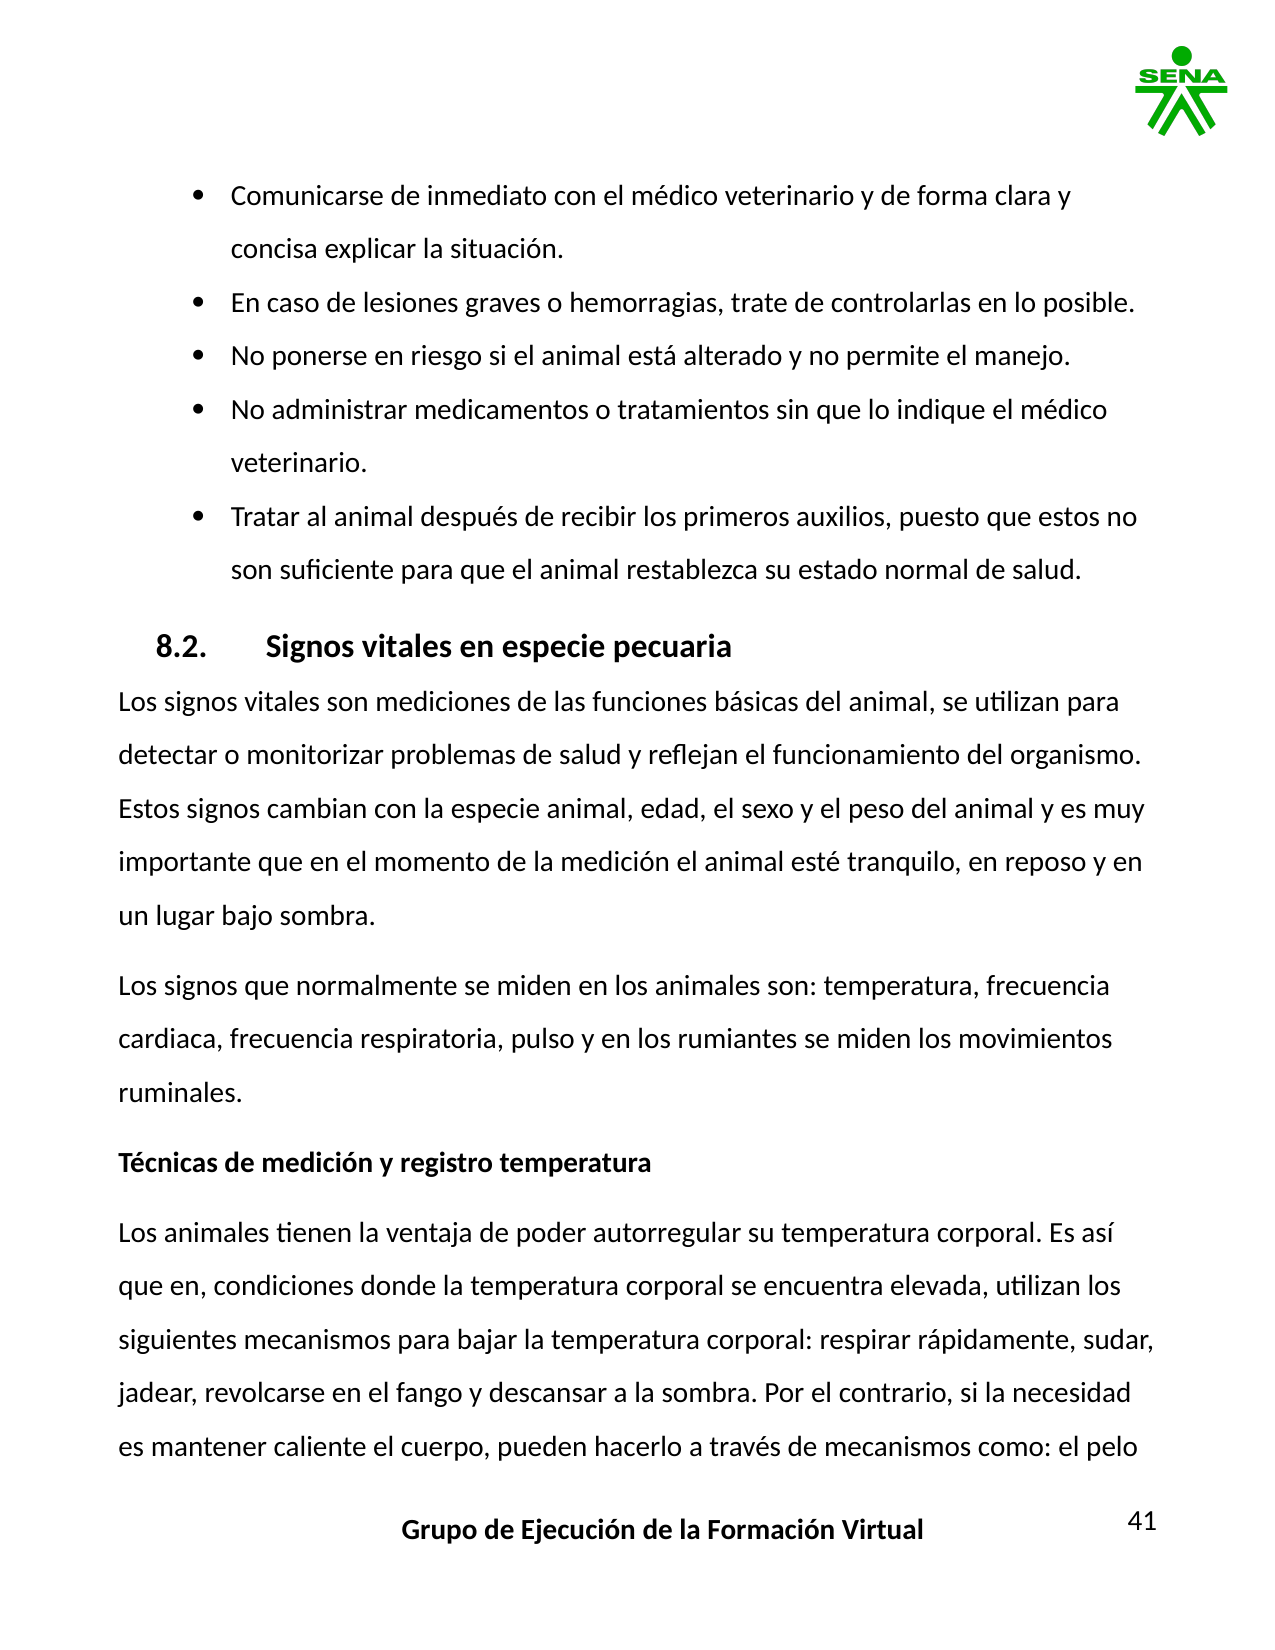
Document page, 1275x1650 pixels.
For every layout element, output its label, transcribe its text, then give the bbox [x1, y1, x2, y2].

text Técnicas de medición y registro temperatura [118, 1144, 1157, 1179]
list No ponerse en riesgo si el animal está alterado y no permite el manejo. [193, 337, 1157, 373]
picture [1135, 46, 1228, 136]
list Comunicarse de inmediato con el médico veterinario y de forma clara y concisa explicar la situación. [193, 177, 1157, 266]
text Los signos que normalmente se miden en los animales son: temperatura, frecuencia cardiaca, frecuencia respiratoria, pulso y en los rumiantes se miden los movimientos ruminales. [118, 967, 1157, 1109]
list Tratar al animal después de recibir los primeros auxilios, puesto que estos no son suficiente para que el animal restablezca su estado normal de salud. [193, 498, 1157, 587]
text Los signos vitales son mediciones de las funciones básicas del animal, se utilizan para detectar o monitorizar problemas de salud y reflejan el funcionamiento del organismo. Estos signos cambian con la especie animal, edad, el sexo y el peso del animal y es muy importante que en el momento de la medición el animal esté tranquilo, en reposo y en un lugar bajo sombra. [118, 683, 1157, 932]
list En caso de lesiones graves o hemorragias, trate de controlarlas en lo posible. [193, 284, 1157, 320]
subtitle Signos vitales en especie pecuaria [156, 626, 1157, 666]
list No administrar medicamentos o tratamientos sin que lo indique el médico veterinario. [193, 391, 1157, 480]
